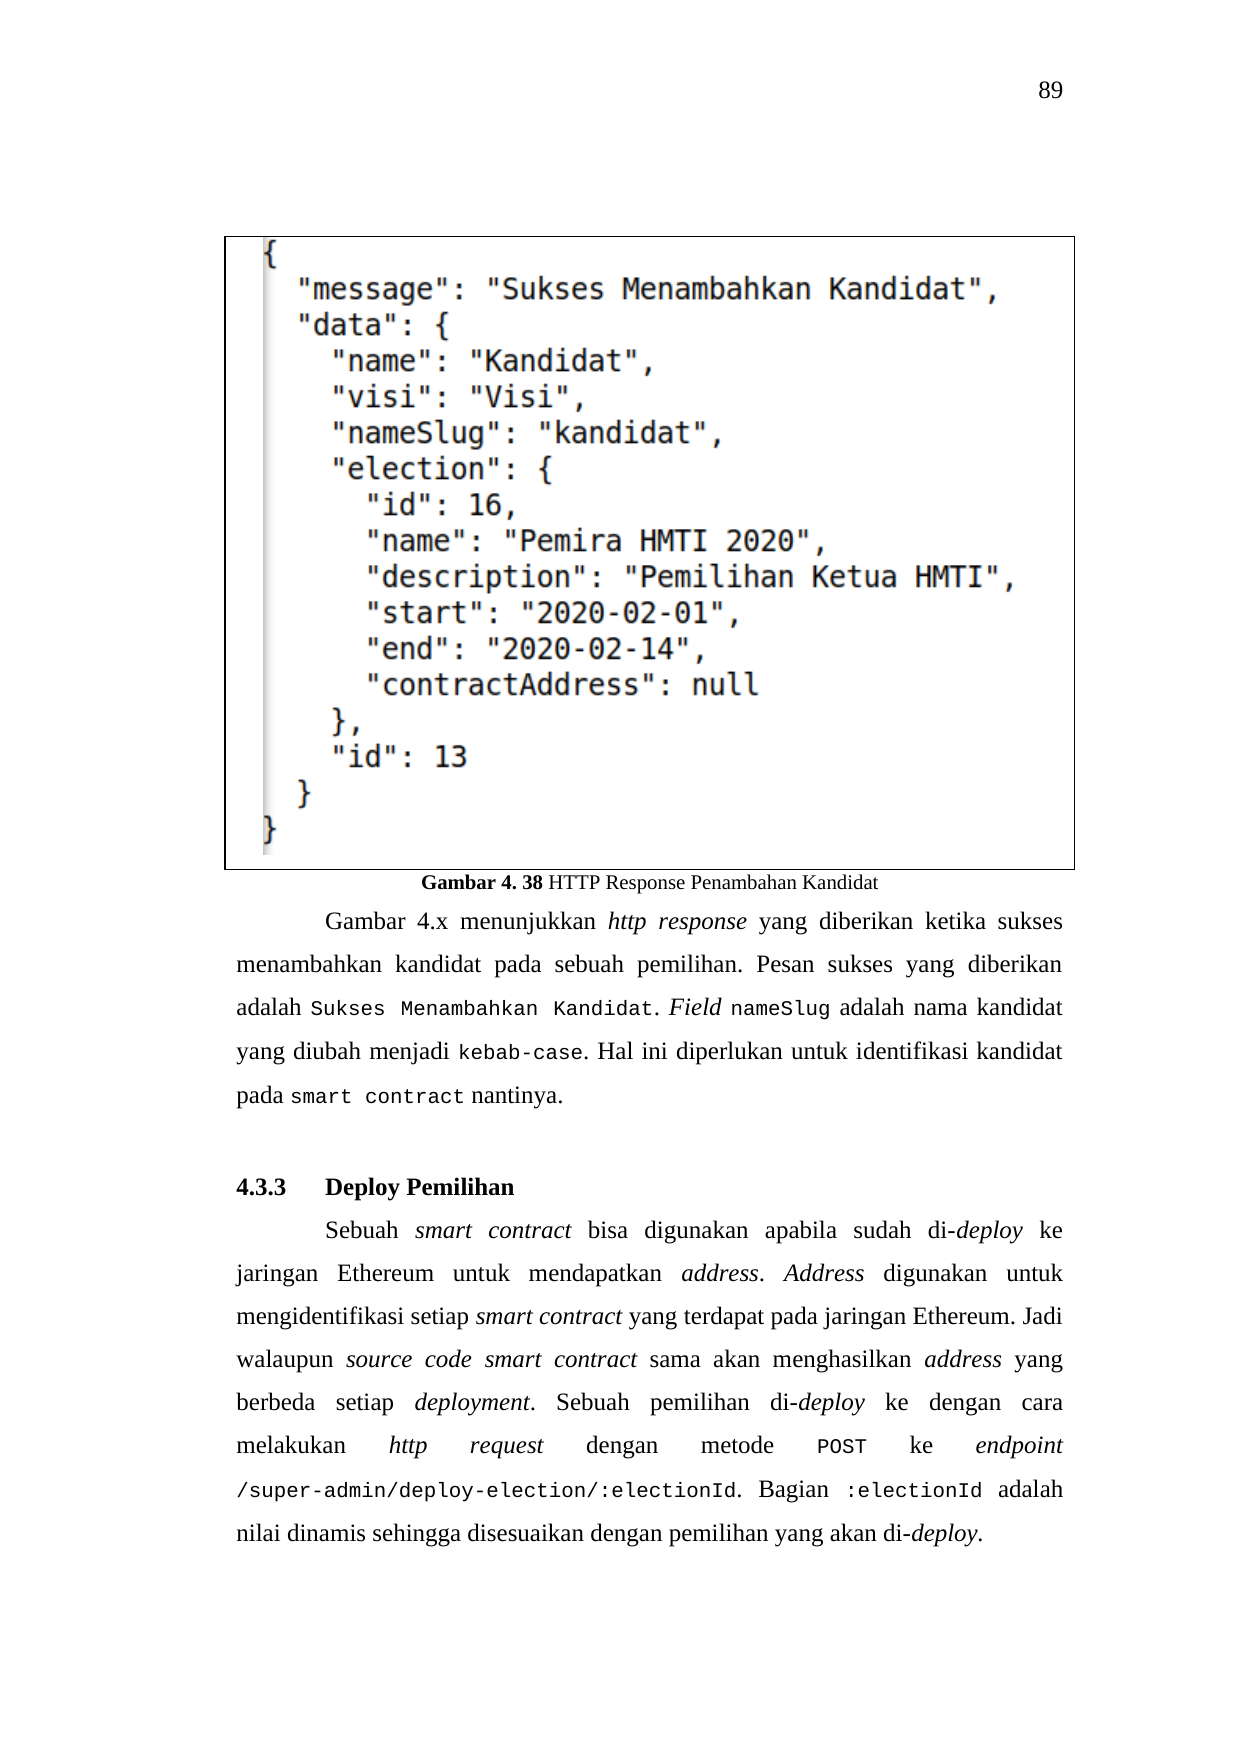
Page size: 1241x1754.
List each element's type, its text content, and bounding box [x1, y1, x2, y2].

text Gambar 4.x menunjukkan http response yang diberikan ketika sukses menambahkan kandidat pada sebuah pemilihan. Pesan sukses yang diberikan adalah Sukses Menambahkan Kandidat. Field nameSlug adalah nama kandidat yang diubah menjadi kebab-case. Hal ini diperlukan untuk identifikasi kandidat pada smart contract nantinya. [236, 906, 1063, 1109]
subtitle Deploy Pemilihan [236, 1172, 1063, 1200]
text Gambar 4. 38 HTTP Response Penambahan Kandidat [236, 870, 1063, 894]
table_header [226, 237, 1074, 869]
text Sebuah smart contract bisa digunakan apabila sudah di-deploy ke jaringan Ethereum untuk mendapatkan address. Address digunakan untuk mengidentifikasi setiap smart contract yang terdapat pada jaringan Ethereum. Jadi walaupun source code smart contract sama akan menghasilkan address yang berbeda setiap deployment. Sebuah pemilihan di-deploy ke dengan cara melakukan http request dengan metode POST ke endpoint /super-admin/deploy-election/:electionId. Bagian :electionId adalah nilai dinamis sehingga disesuaikan dengan pemilihan yang akan di-deploy. [236, 1215, 1063, 1547]
picture [263, 237, 1037, 855]
